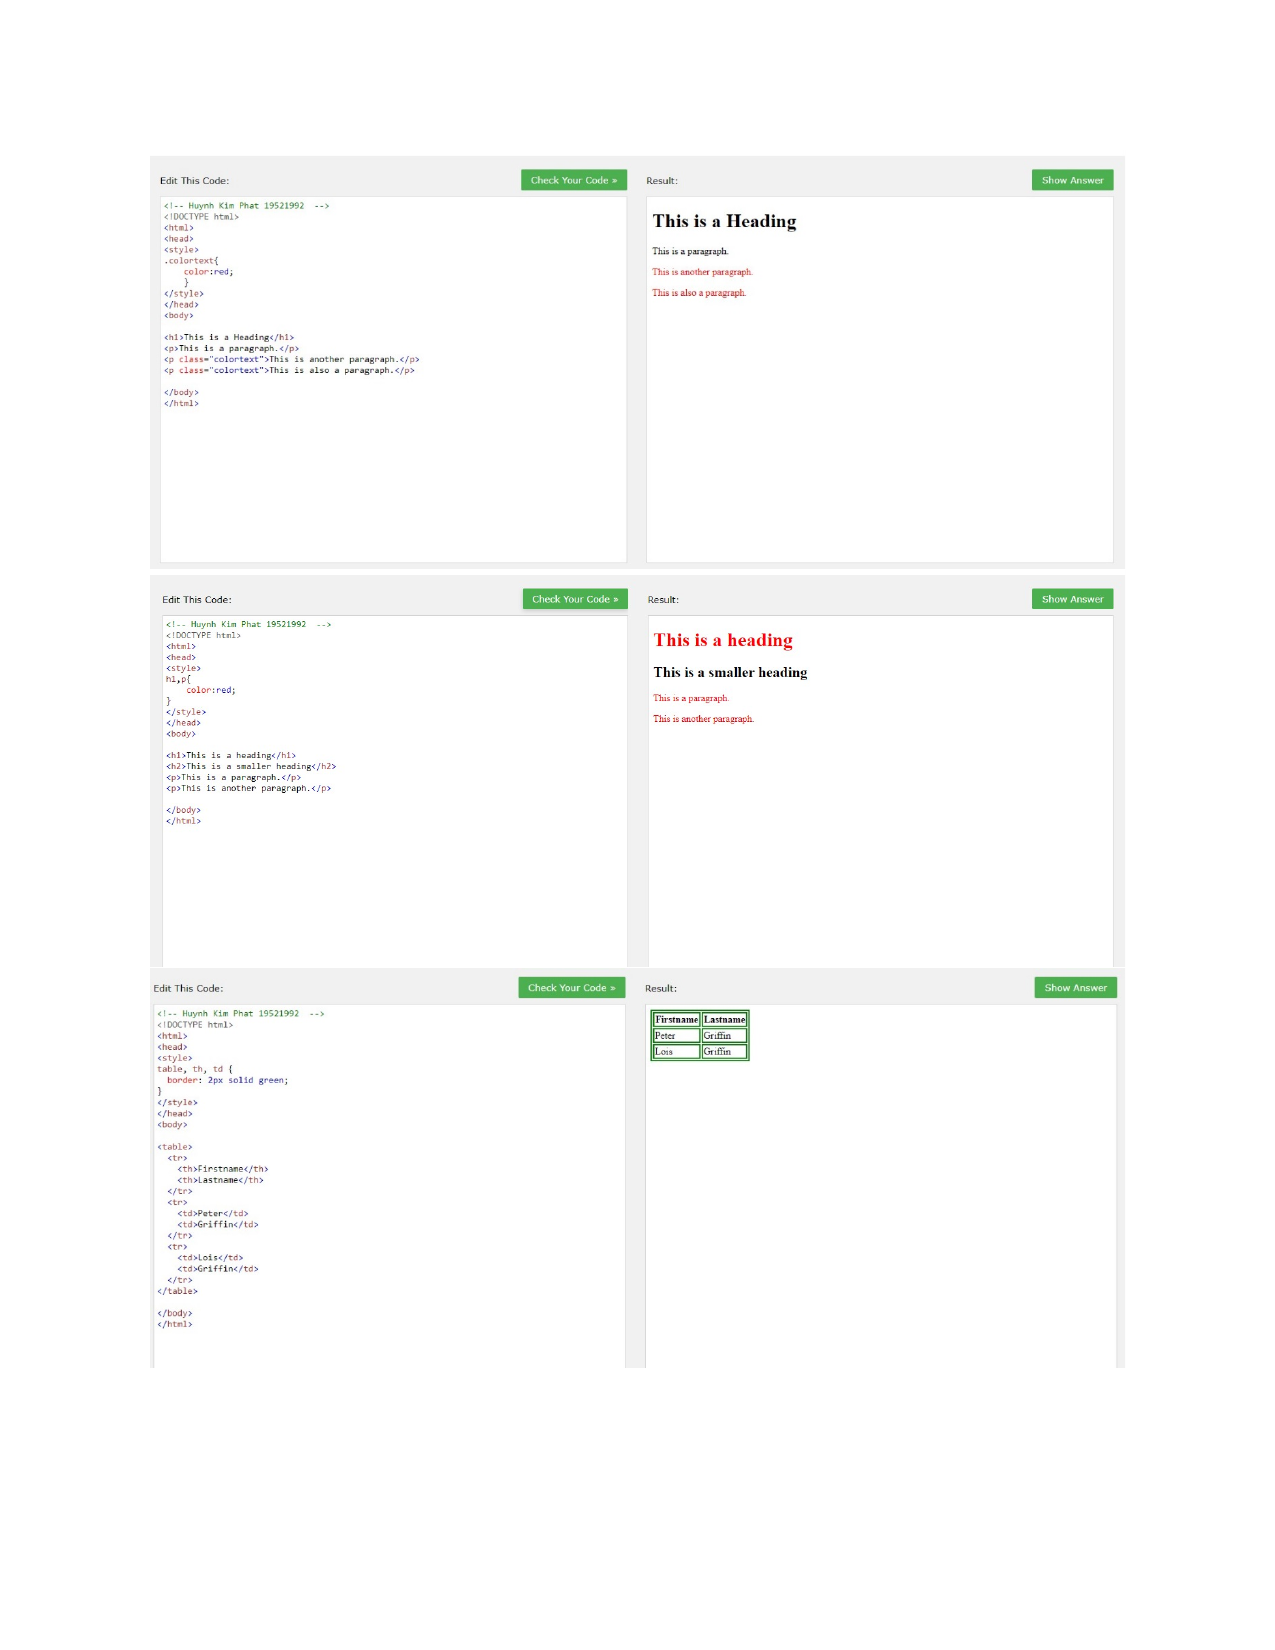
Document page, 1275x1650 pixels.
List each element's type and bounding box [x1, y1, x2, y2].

picture [150, 150, 1125, 569]
picture [150, 968, 1125, 1368]
picture [150, 570, 1125, 967]
